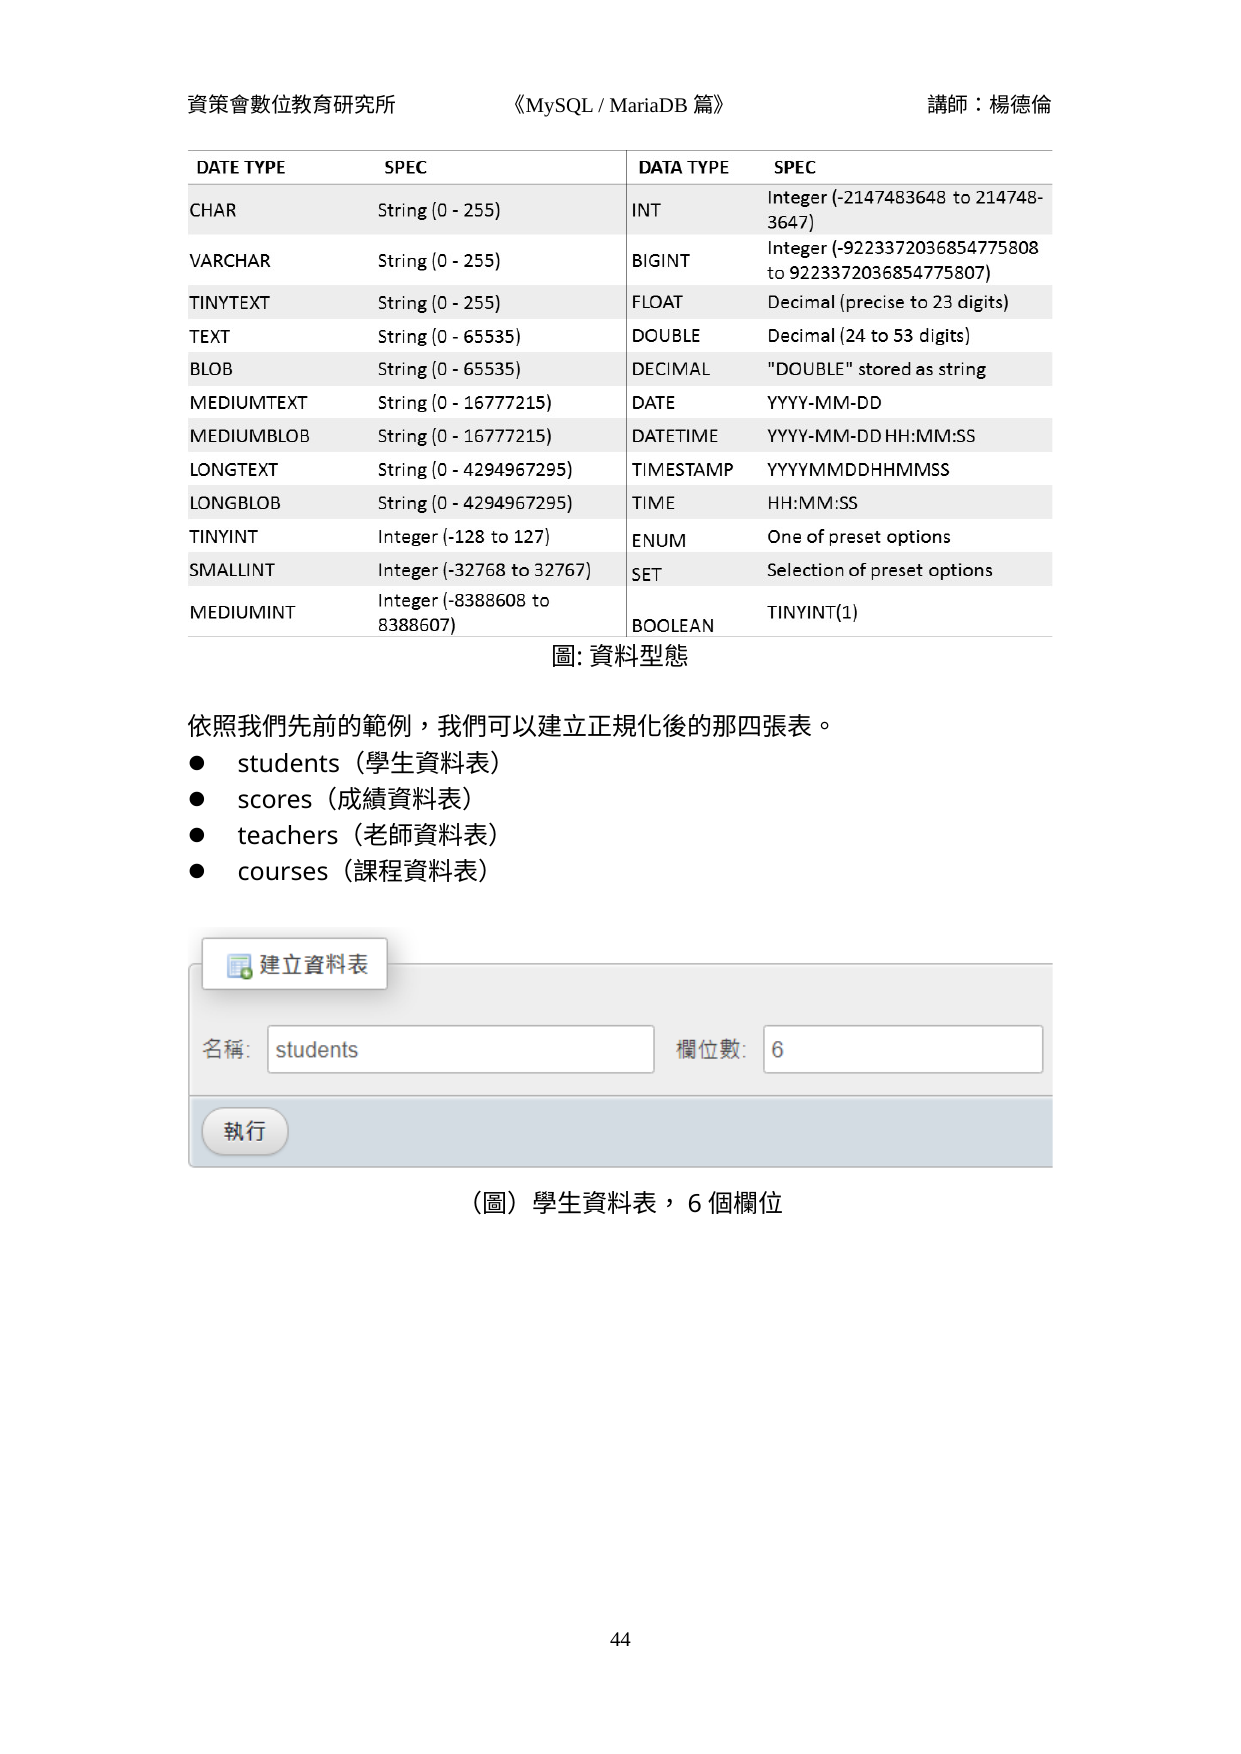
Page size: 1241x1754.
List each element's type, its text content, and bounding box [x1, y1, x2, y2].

picture [187, 150, 1053, 637]
text 依照我們先前的範例，我們可以建立正規化後的那四張表。 [187, 707, 1053, 743]
list teachers（老師資料表） [187, 816, 1053, 852]
text 圖: 資料型態 [187, 637, 1053, 673]
list students（學生資料表） [187, 743, 1053, 779]
picture [187, 927, 1053, 1184]
list scores（成績資料表） [187, 779, 1053, 816]
text （圖）學生資料表， 6 個欄位 [187, 1184, 1053, 1220]
list courses（課程資料表） [187, 852, 1053, 888]
